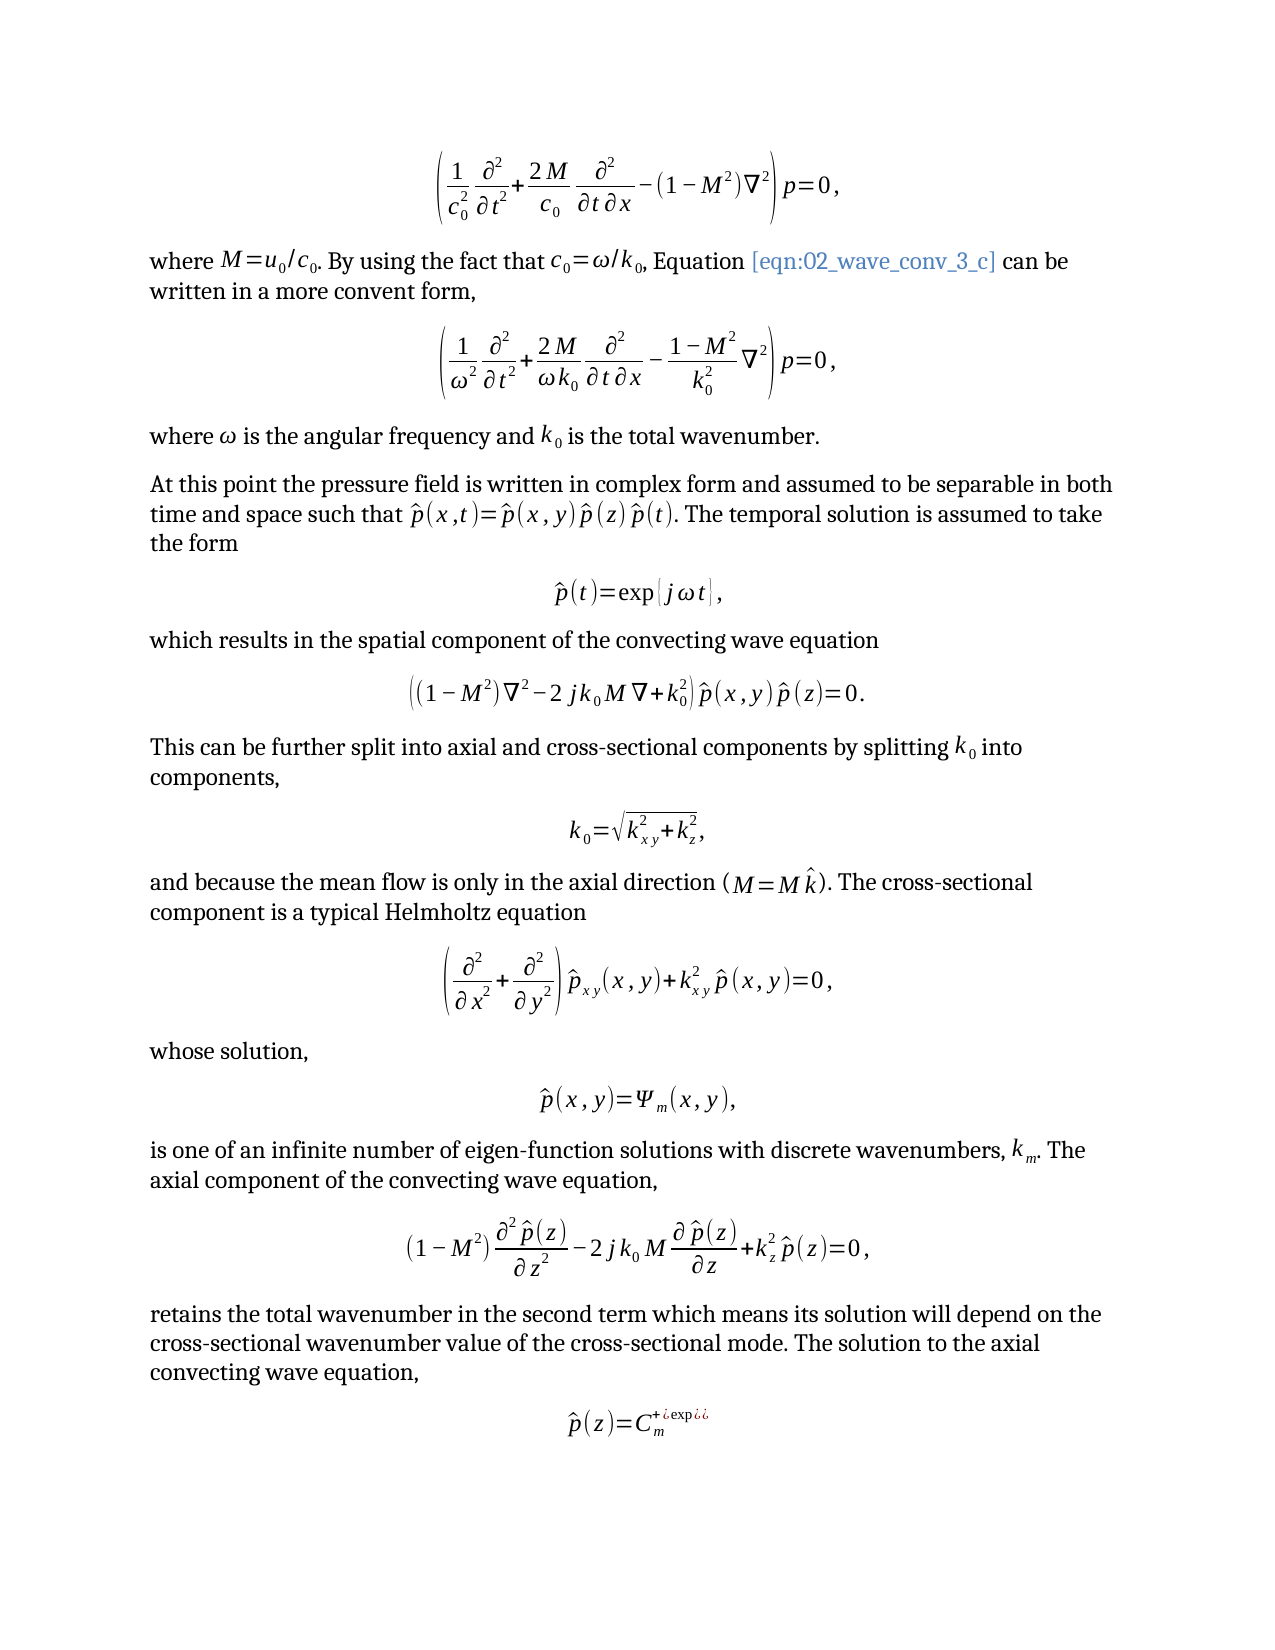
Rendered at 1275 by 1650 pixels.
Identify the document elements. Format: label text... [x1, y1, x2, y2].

text This can be further split into axial and cross-sectional components by splitting into components, [150, 731, 1125, 791]
text retains the total wavenumber in the second term which means its solution will depend on the cross-sectional wavenumber value of the cross-sectional mode. The solution to the axial convecting wave equation, [150, 1300, 1125, 1387]
text which results in the spatial component of the convecting wave equation [150, 626, 1125, 655]
text where . By using the fact that , Equation [eqn:02_wave_conv_3_c] can be written in a more convent form, [150, 246, 1125, 306]
text and because the mean flow is only in the axial direction (). The cross-sectional component is a typical Helmholtz equation [150, 866, 1125, 926]
text is one of an infinite number of eigen-function solutions with discrete wavenumbers, . The axial component of the convecting wave equation, [150, 1135, 1125, 1195]
text whose solution, [150, 1037, 1125, 1066]
text where is the angular frequency and is the total wavenumber. [150, 420, 1125, 452]
text At this point the pressure field is written in complex form and assumed to be separable in both time and space such that . The temporal solution is assumed to take the form [150, 470, 1125, 558]
